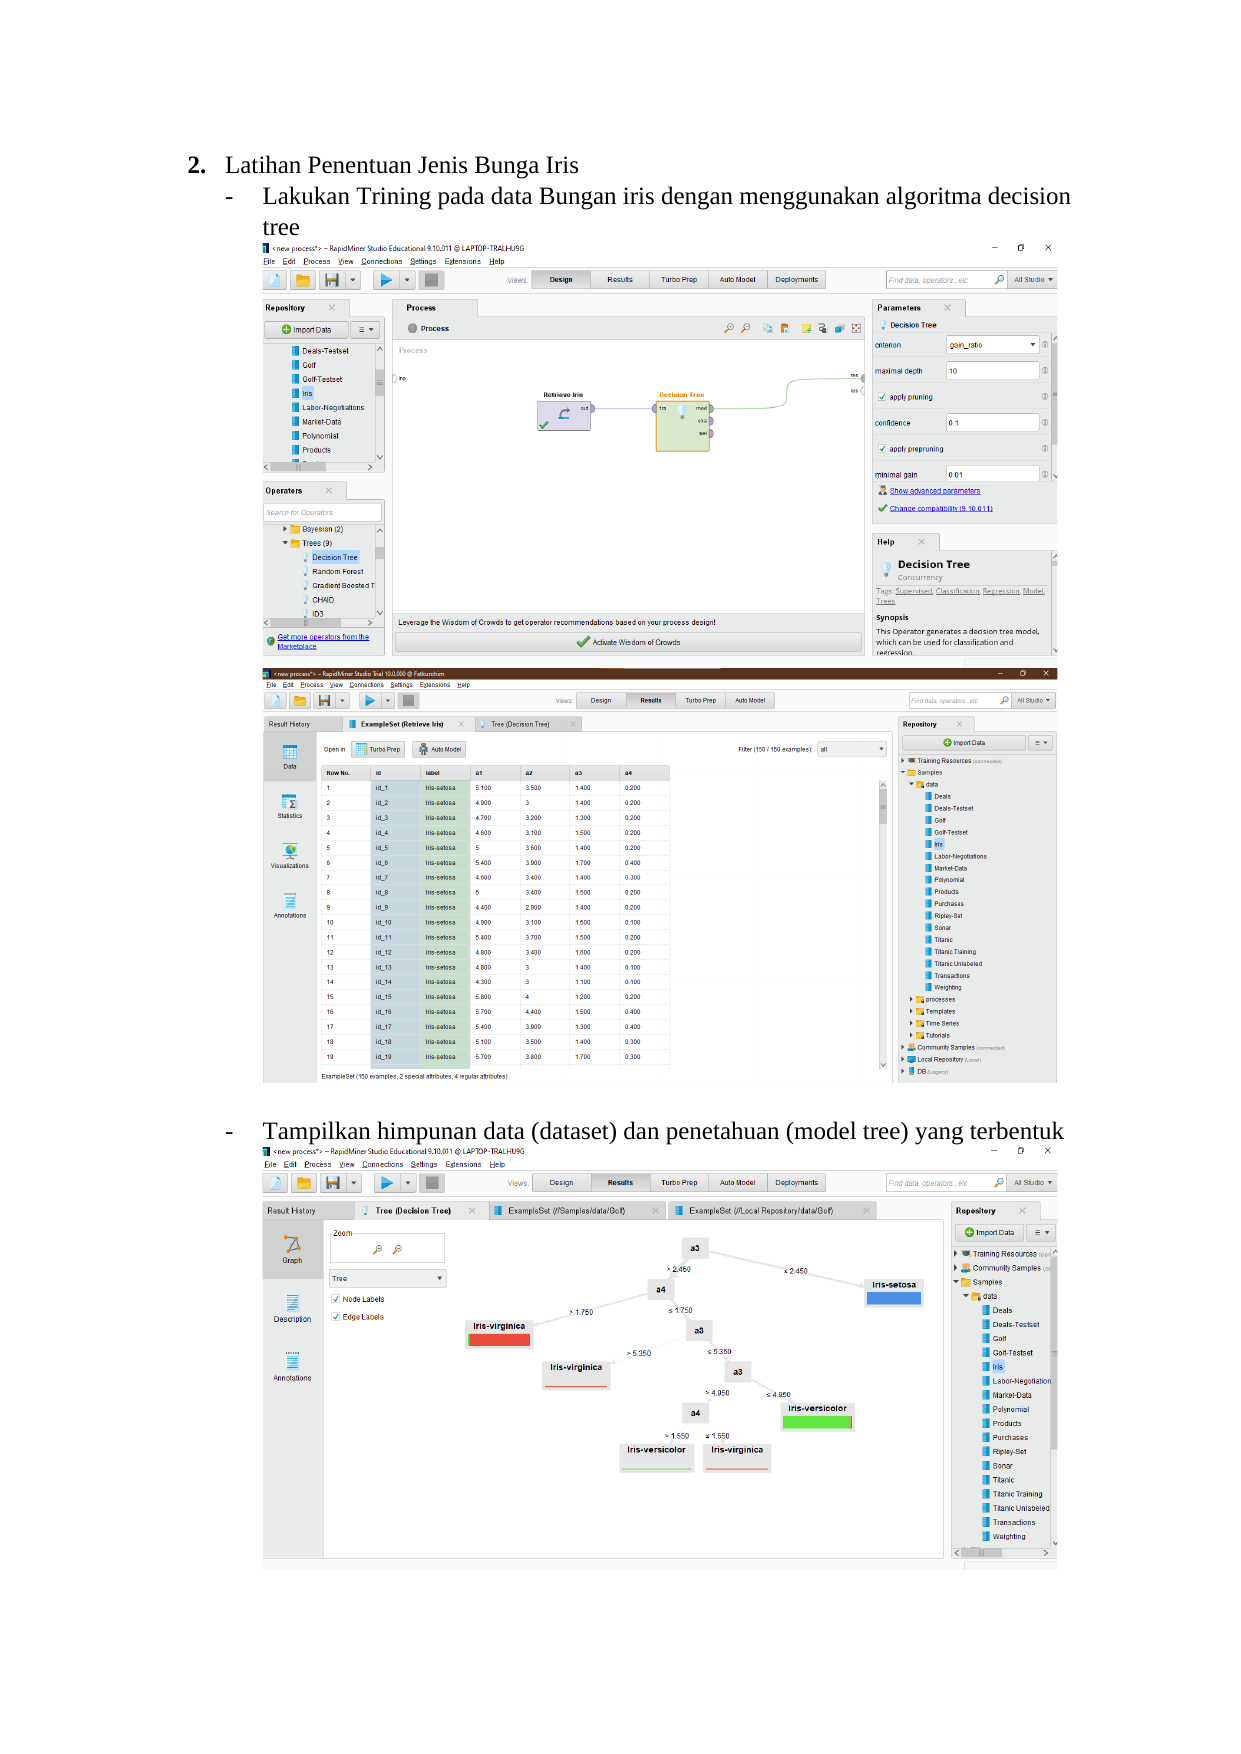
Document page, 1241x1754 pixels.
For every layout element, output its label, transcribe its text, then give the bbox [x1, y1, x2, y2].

picture [262, 1147, 1058, 1570]
list Lakukan Trining pada data Bungan iris dengan menggunakan algoritma decision tree [225, 181, 1090, 241]
picture [262, 668, 1058, 1083]
list Latihan Penentuan Jenis Bunga Iris [187, 150, 1090, 179]
picture [262, 243, 1058, 667]
list Tampilkan himpunan data (dataset) dan penetahuan (model tree) yang terbentuk [225, 1116, 1090, 1145]
